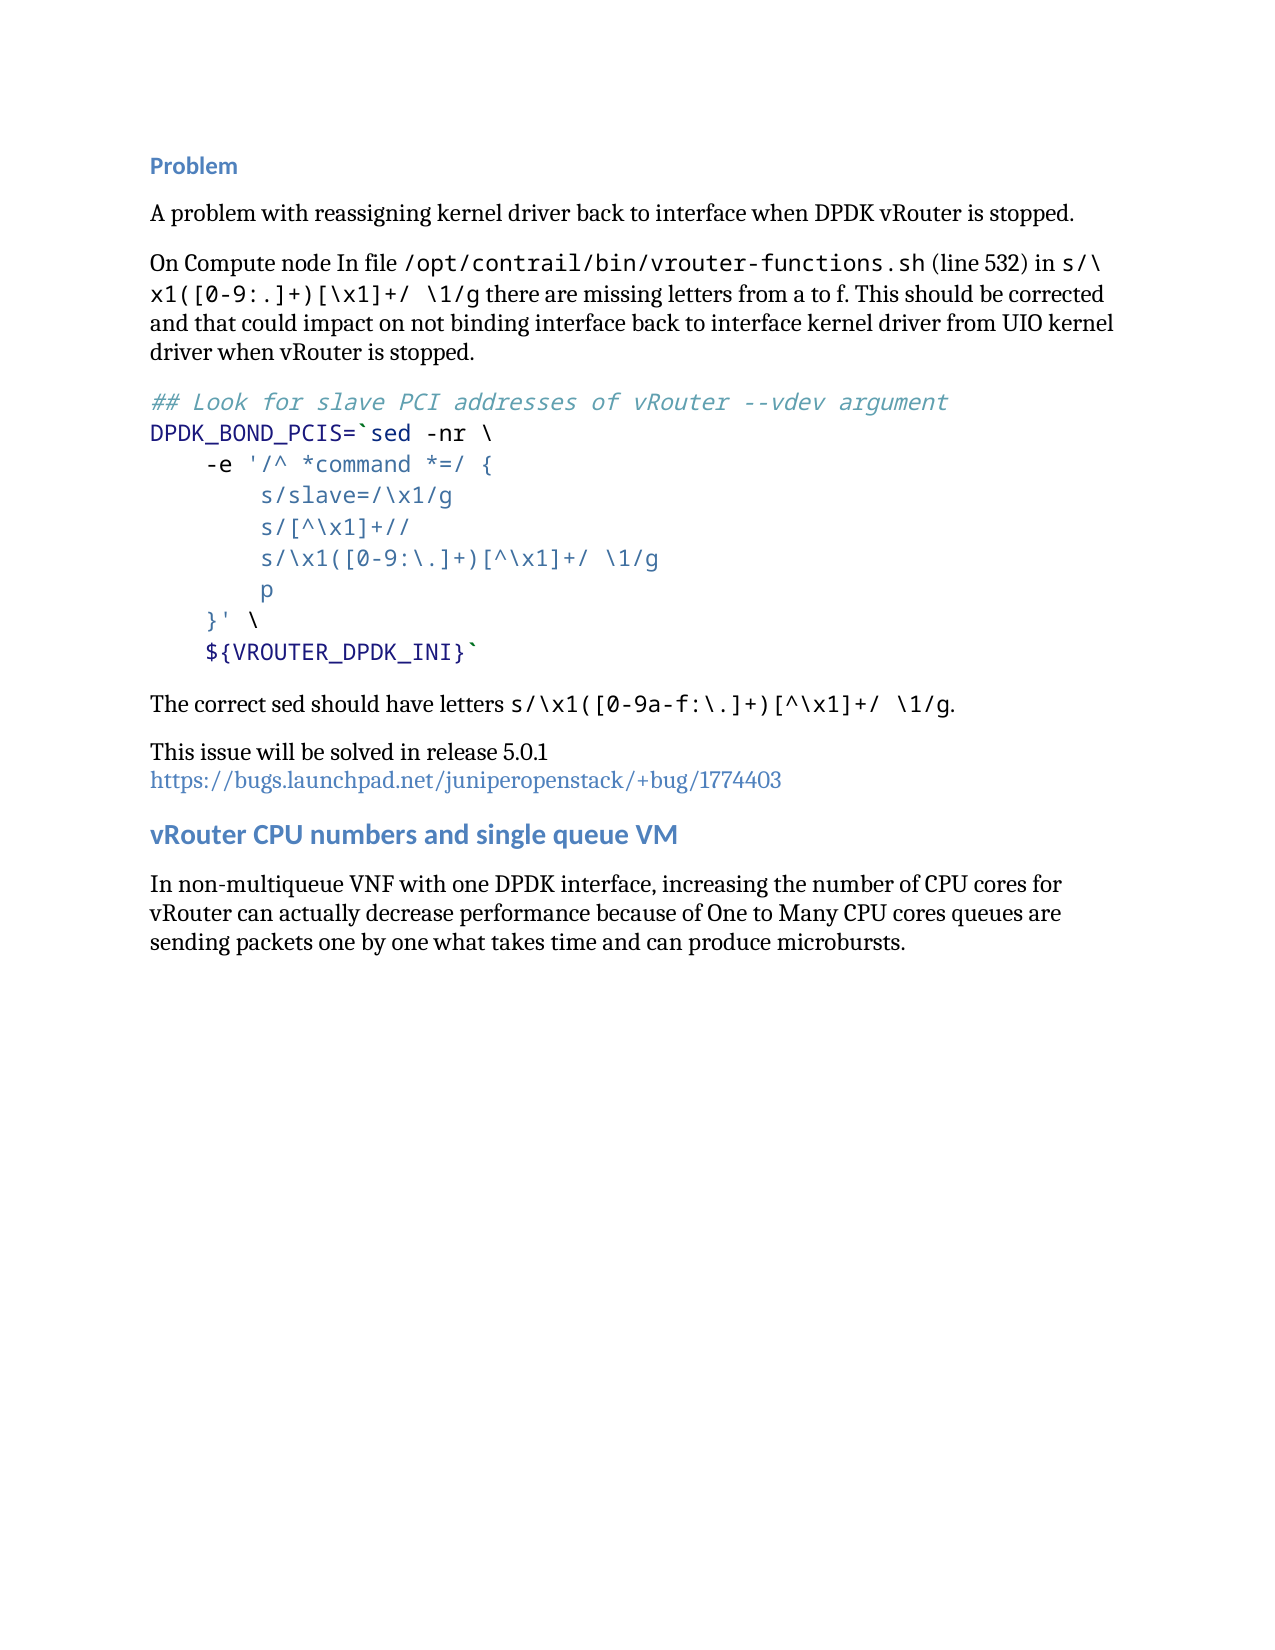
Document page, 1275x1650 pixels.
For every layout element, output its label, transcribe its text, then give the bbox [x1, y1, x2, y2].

text This issue will be solved in release 5.0.1 https://bugs.launchpad.net/juniperopenstack/+bug/1774403 [150, 738, 1125, 795]
text On Compute node In file /opt/contrail/bin/vrouter-functions.sh (line 532) in s/\x1([0-9:.]+)[\x1]+/ \1/g there are missing letters from a to f. This should be corrected and that could impact on not binding interface back to interface kernel driver from UIO kernel driver when vRouter is stopped. [150, 247, 1125, 367]
text ## Look for slave PCI addresses of vRouter --vdev argument DPDK_BOND_PCIS=`sed -nr \ -e '/^ *command *=/ { s/slave=/\x1/g s/[^\x1]+// s/\x1([0-9:\.]+)[^\x1]+/ \1/g p }' \ ${VROUTER_DPDK_INI}` [150, 386, 1125, 667]
text In non-multiqueue VNF with one DPDK interface, increasing the number of CPU cores for vRouter can actually decrease performance because of One to Many CPU cores queues are sending packets one by one what takes time and can produce microbursts. [150, 870, 1125, 957]
subtitle Problem [150, 150, 1125, 181]
text The correct sed should have letters s/\x1([0-9a-f:\.]+)[^\x1]+/ \1/g. [150, 688, 1125, 719]
text A problem with reassigning kernel driver back to interface when DPDK vRouter is stopped. [150, 199, 1125, 228]
subtitle vRouter CPU numbers and single queue VM [150, 816, 1125, 852]
